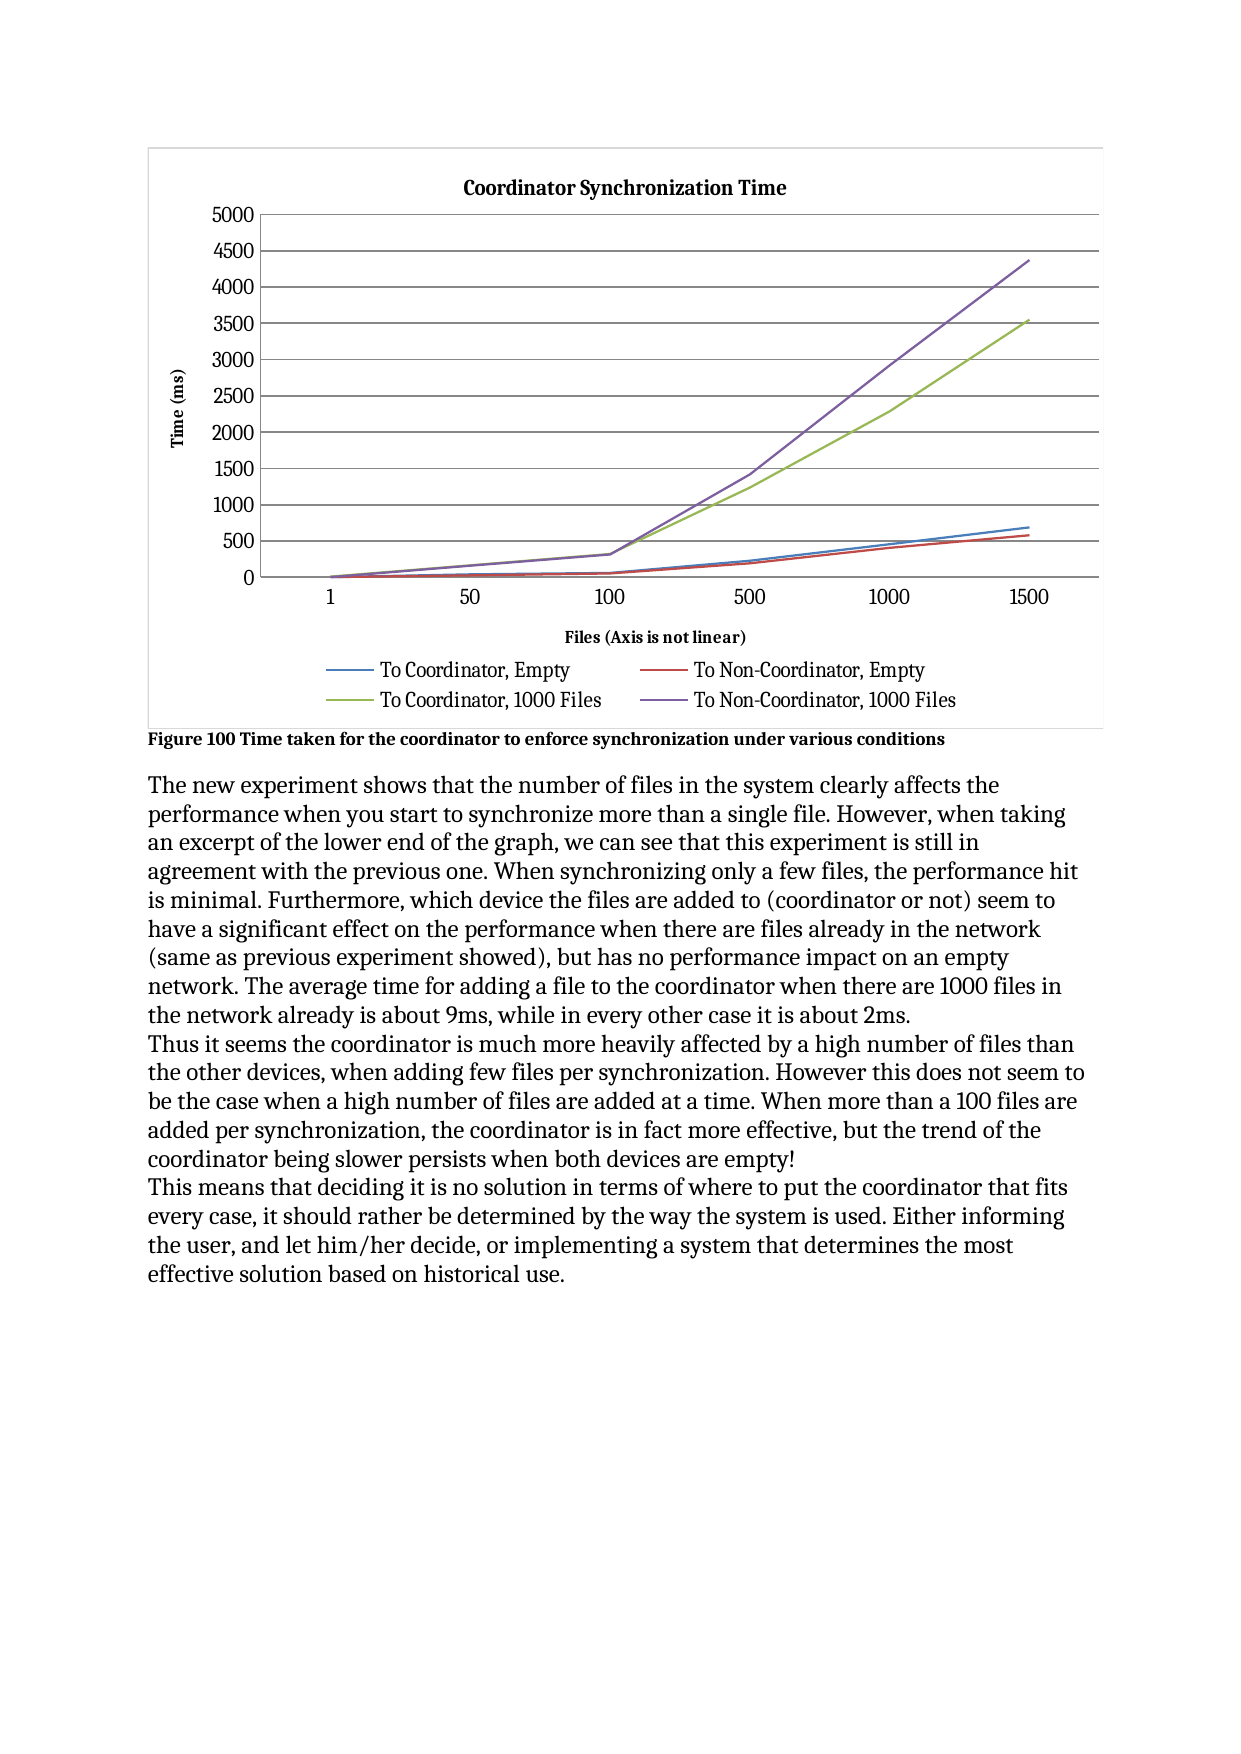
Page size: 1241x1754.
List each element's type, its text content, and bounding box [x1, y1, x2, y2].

text Thus it seems the coordinator is much more heavily affected by a high number of files than the other devices, when adding few files per synchronization. However this does not seem to be the case when a high number of files are added at a time. When more than a 100 files are added per synchronization, the coordinator is in fact more effective, but the trend of the coordinator being slower persists when both devices are empty! [148, 1029, 1092, 1173]
text This means that deciding it is no solution in terms of where to put the coordinator that fits every case, it should rather be determined by the way the system is used. Either informing the user, and let him/her decide, or implementing a system that determines the most effective solution based on historical use. [148, 1173, 1092, 1288]
text The new experiment shows that the number of files in the system clearly affects the performance when you start to synchronize more than a single file. However, when taking an excerpt of the lower end of the graph, we can see that this experiment is still in agreement with the previous one. When synchronizing only a few files, the performance hit is minimal. Furthermore, which device the files are added to (coordinator or not) seem to have a significant effect on the performance when there are files already in the network (same as previous experiment showed), but has no performance impact on an empty network. The average time for adding a file to the coordinator when there are 1000 files in the network already is about 9ms, while in every other case it is about 2ms. [148, 771, 1092, 1029]
text Figure 100 Time taken for the coordinator to enforce synchronization under various conditions [148, 729, 1092, 750]
